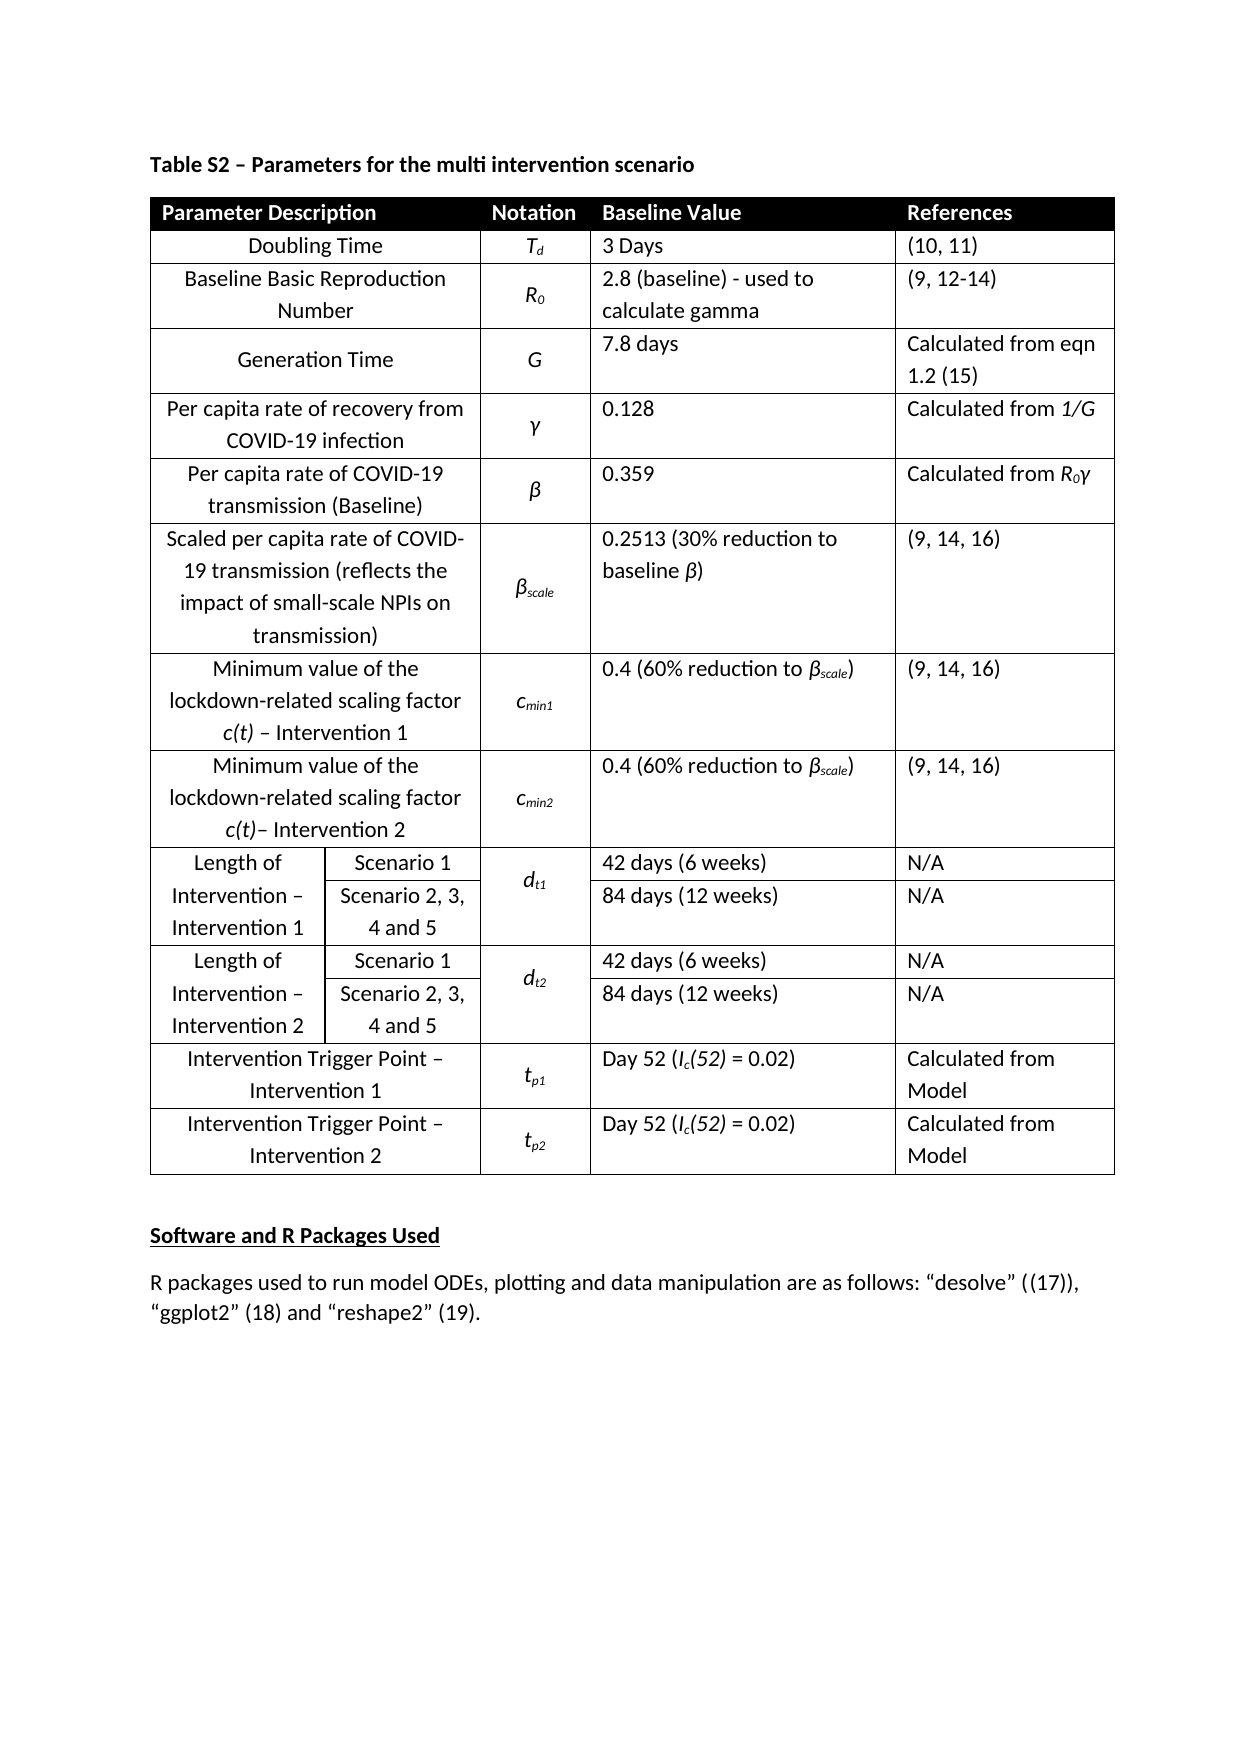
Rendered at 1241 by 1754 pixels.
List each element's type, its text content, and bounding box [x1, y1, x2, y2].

table_cell dt2 [481, 946, 590, 1043]
text Table S2 – Parameters for the multi intervention scenario [150, 150, 1090, 178]
table_cell Doubling Time [151, 231, 480, 263]
table_cell Day 52 (Ic(52) = 0.02) [591, 1109, 895, 1173]
table_cell 0.2513 (30% reduction to baseline β) [591, 524, 895, 653]
table_cell Scenario 2, 3, 4 and 5 [326, 979, 480, 1043]
table_cell N/A [896, 881, 1114, 945]
table_cell βscale [481, 524, 590, 653]
table_cell Generation Time [151, 329, 480, 393]
table_cell tp2 [481, 1109, 590, 1173]
table_cell N/A [896, 979, 1114, 1043]
table_cell N/A [896, 946, 1114, 978]
table_cell 0.359 [591, 459, 895, 523]
table_cell R0 [481, 264, 590, 328]
table_cell (9, 14, 16) [896, 524, 1114, 653]
table_cell 84 days (12 weeks) [591, 979, 895, 1043]
table_cell Per capita rate of COVID-19 transmission (Baseline) [151, 459, 480, 523]
table_cell 7.8 days [591, 329, 895, 393]
table_cell 0.4 (60% reduction to βscale) [591, 751, 895, 847]
table_cell Scaled per capita rate of COVID-19 transmission (reflects the impact of small-scale NPIs on transmission) [151, 524, 480, 653]
table_cell Intervention Trigger Point – Intervention 2 [151, 1109, 480, 1173]
table_cell Calculated from 1/G [896, 394, 1114, 458]
table_cell 42 days (6 weeks) [591, 848, 895, 880]
table_cell dt1 [481, 848, 590, 945]
table_cell (9, 14, 16) [896, 654, 1114, 750]
table_cell Scenario 1 [326, 848, 480, 880]
table_cell (10, 11) [896, 231, 1114, 263]
table_cell Calculated from Model [896, 1044, 1114, 1108]
table_cell Td [481, 231, 590, 263]
table_cell (9, 14, 16) [896, 751, 1114, 847]
table_cell γ [481, 394, 590, 458]
table_cell Per capita rate of recovery from COVID-19 infection [151, 394, 480, 458]
table_cell 0.4 (60% reduction to βscale) [591, 654, 895, 750]
table_cell Length of Intervention – Intervention 1 [151, 848, 324, 945]
table_cell Calculated from Model [896, 1109, 1114, 1173]
table_cell Calculated from eqn 1.2 (15) [896, 329, 1114, 393]
table_cell Intervention Trigger Point – Intervention 1 [151, 1044, 480, 1108]
text Software and R Packages Used [150, 1221, 1090, 1249]
table_cell cmin2 [481, 751, 590, 847]
table_cell 84 days (12 weeks) [591, 881, 895, 945]
table_cell G [481, 329, 590, 393]
table_cell 2.8 (baseline) - used to calculate gamma [591, 264, 895, 328]
table_header References [896, 198, 1114, 230]
table_cell (9, 12-14) [896, 264, 1114, 328]
table_cell Minimum value of the lockdown-related scaling factor c(t)– Intervention 2 [151, 751, 480, 847]
table_cell 0.128 [591, 394, 895, 458]
table_cell 3 Days [591, 231, 895, 263]
table_cell Length of Intervention – Intervention 2 [151, 946, 324, 1043]
table_cell cmin1 [481, 654, 590, 750]
table_cell Minimum value of the lockdown-related scaling factor c(t) – Intervention 1 [151, 654, 480, 750]
table_cell Day 52 (Ic(52) = 0.02) [591, 1044, 895, 1108]
table_cell Calculated from R0γ [896, 459, 1114, 523]
table_cell 42 days (6 weeks) [591, 946, 895, 978]
table_cell N/A [896, 848, 1114, 880]
table_cell β [481, 459, 590, 523]
table_cell tp1 [481, 1044, 590, 1108]
table_header Notation [481, 198, 590, 230]
table_header Baseline Value [591, 198, 895, 230]
text R packages used to run model ODEs, plotting and data manipulation are as follows: “desolve” ((17)), “ggplot2” (18) and “reshape2” (19). [150, 1268, 1090, 1326]
table_header Parameter Description [151, 198, 480, 230]
table_cell Scenario 2, 3, 4 and 5 [326, 881, 480, 945]
table_cell Scenario 1 [326, 946, 480, 978]
table_cell Baseline Basic Reproduction Number [151, 264, 480, 328]
